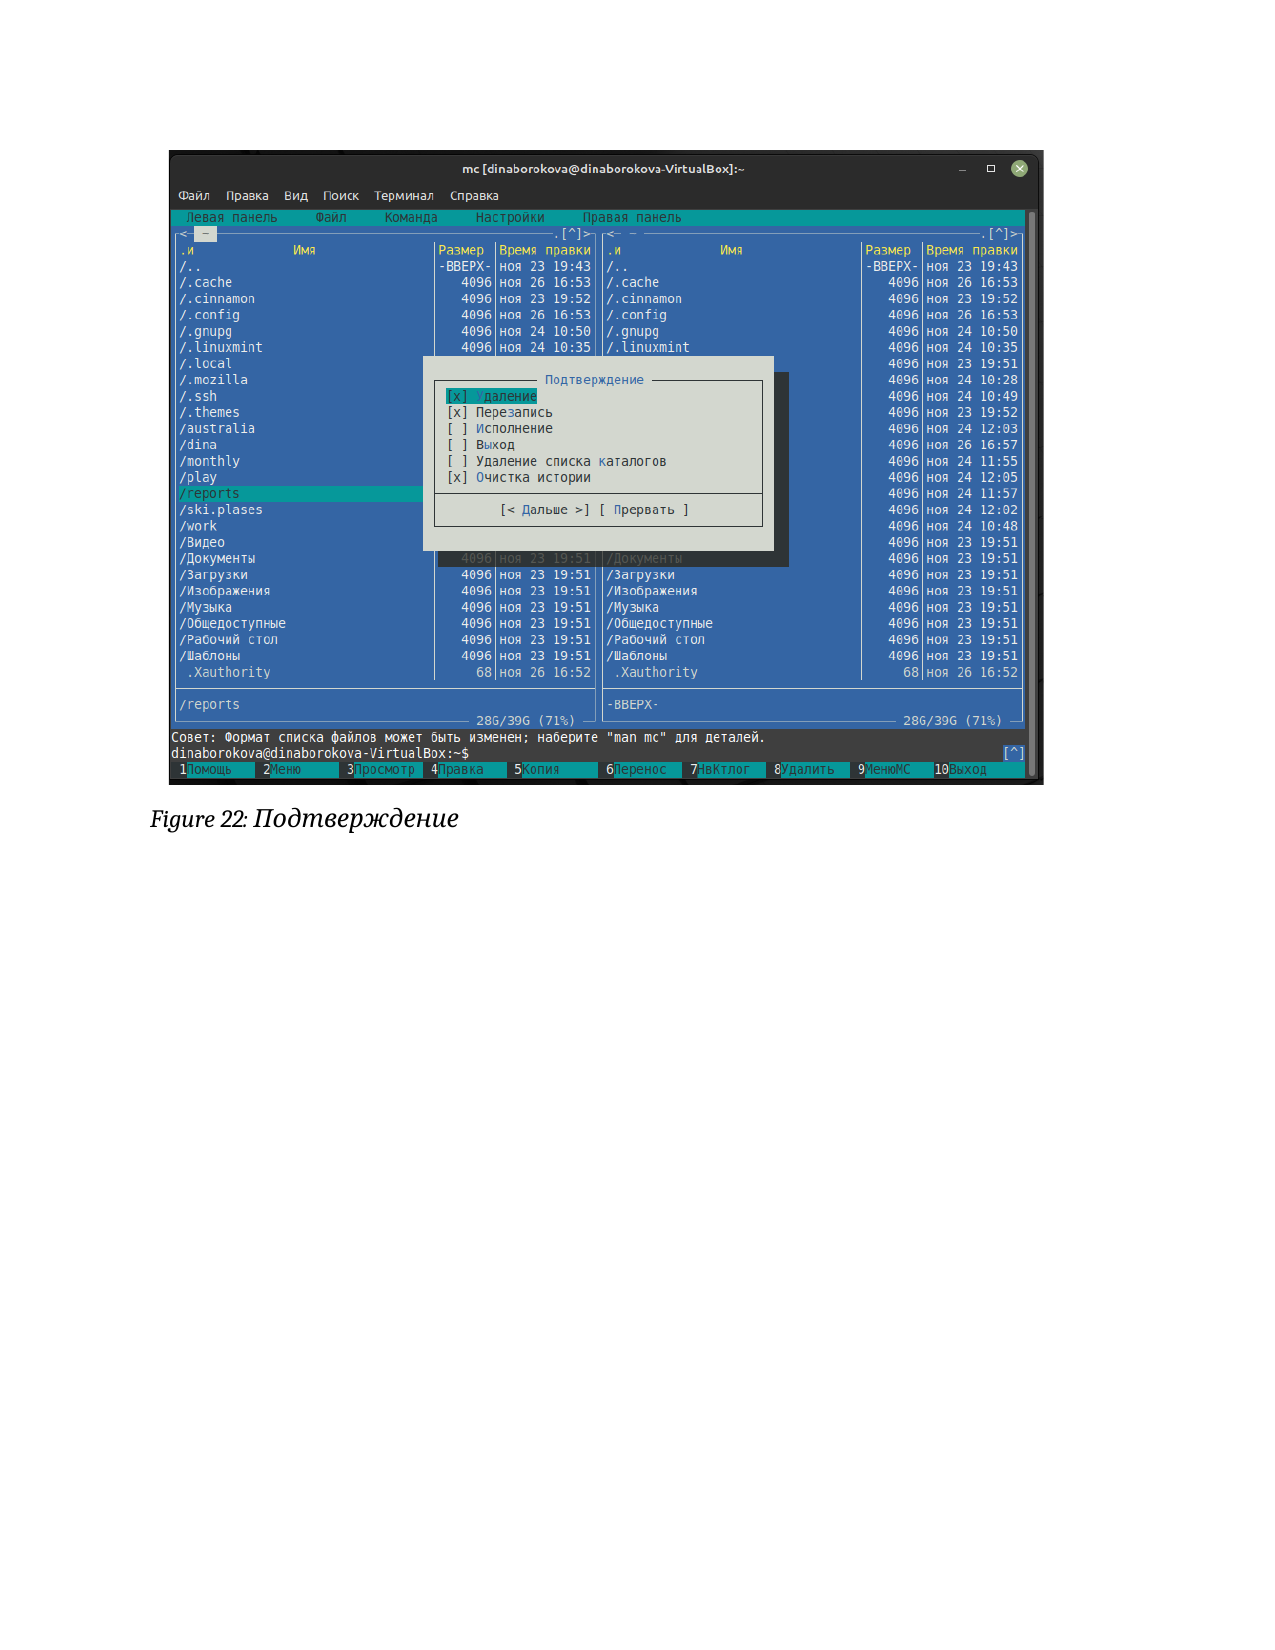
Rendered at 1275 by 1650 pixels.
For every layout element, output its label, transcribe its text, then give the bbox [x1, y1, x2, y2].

picture [168, 150, 1044, 785]
text Figure 22: Подтверждение [150, 805, 1125, 834]
